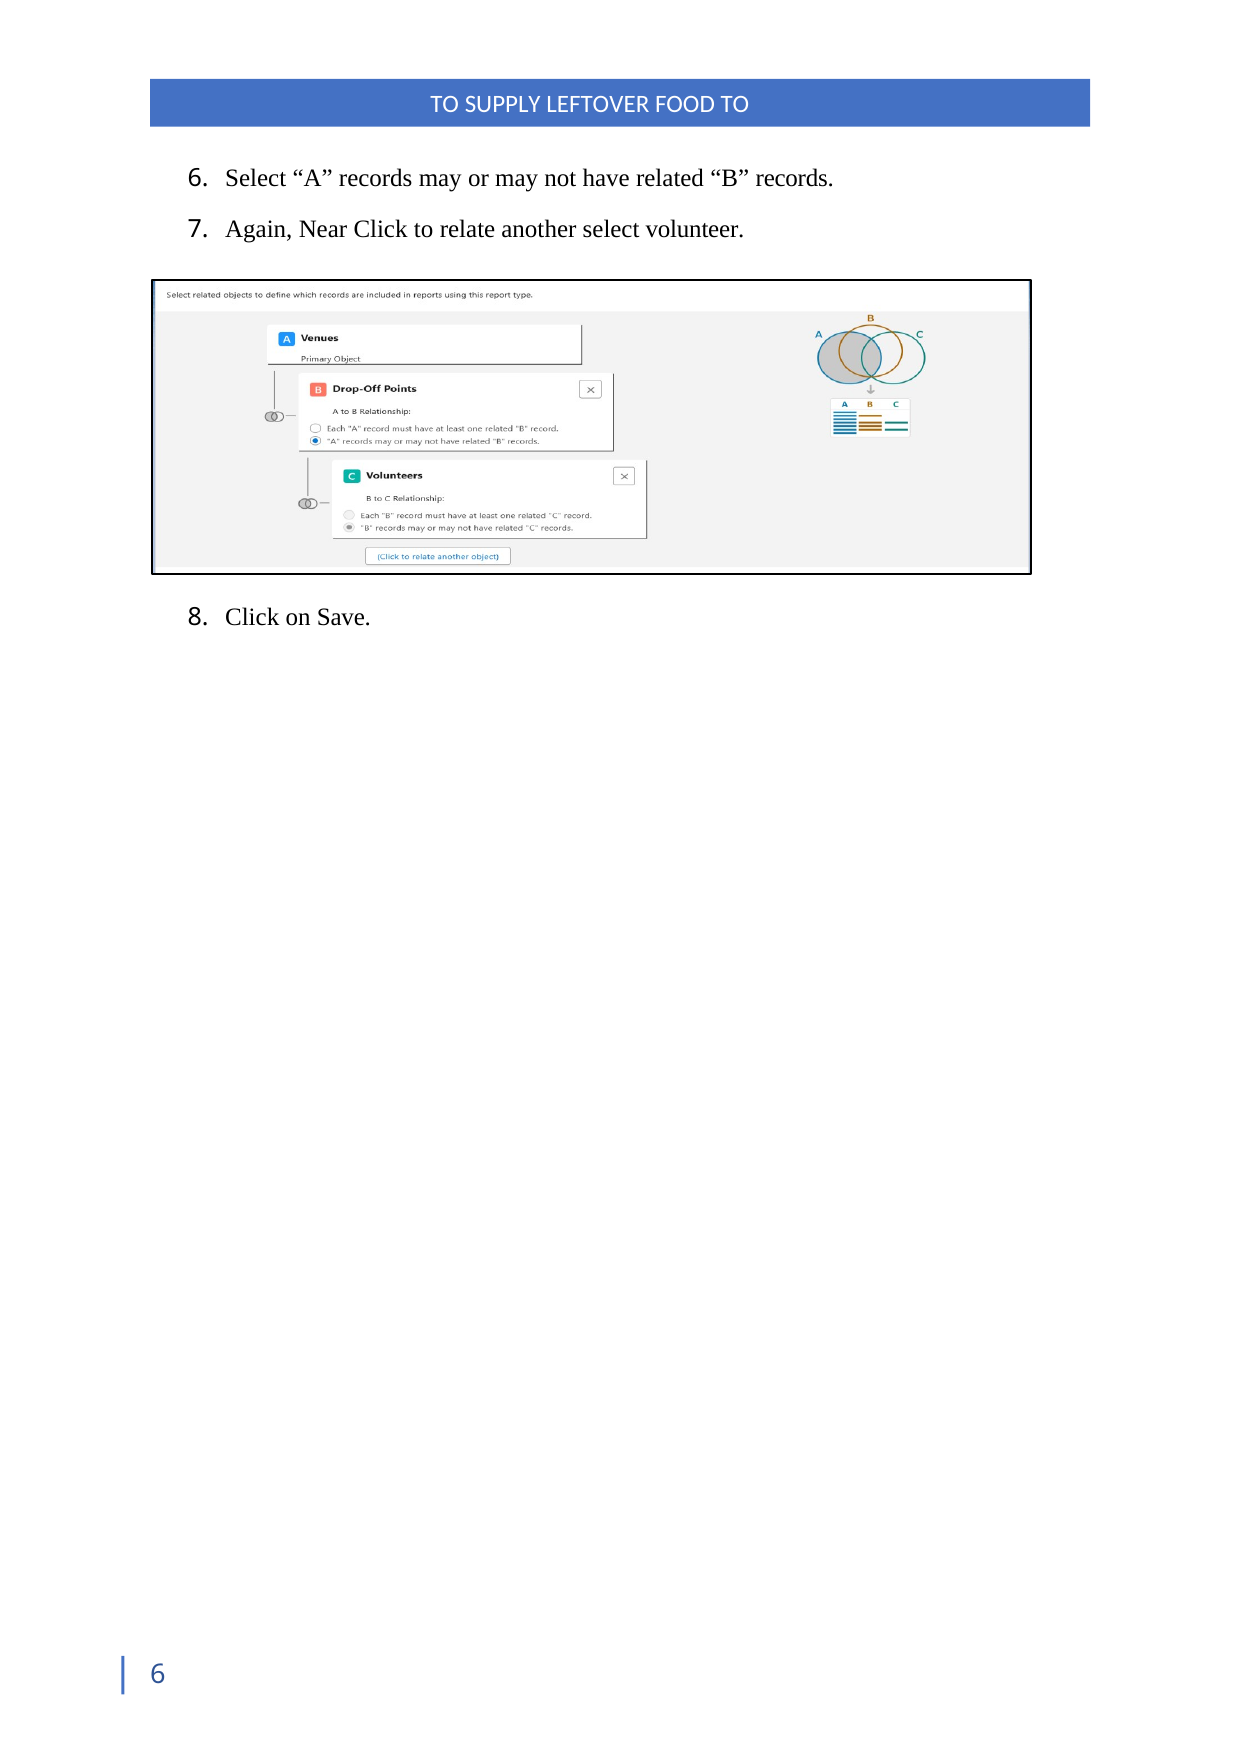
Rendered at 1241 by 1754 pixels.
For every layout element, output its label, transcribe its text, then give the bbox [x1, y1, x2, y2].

list Select “A” records may or may not have related “B” records. [187, 160, 1107, 194]
list Again, Near Click to relate another select volunteer. [187, 211, 1107, 245]
picture [153, 281, 1030, 573]
